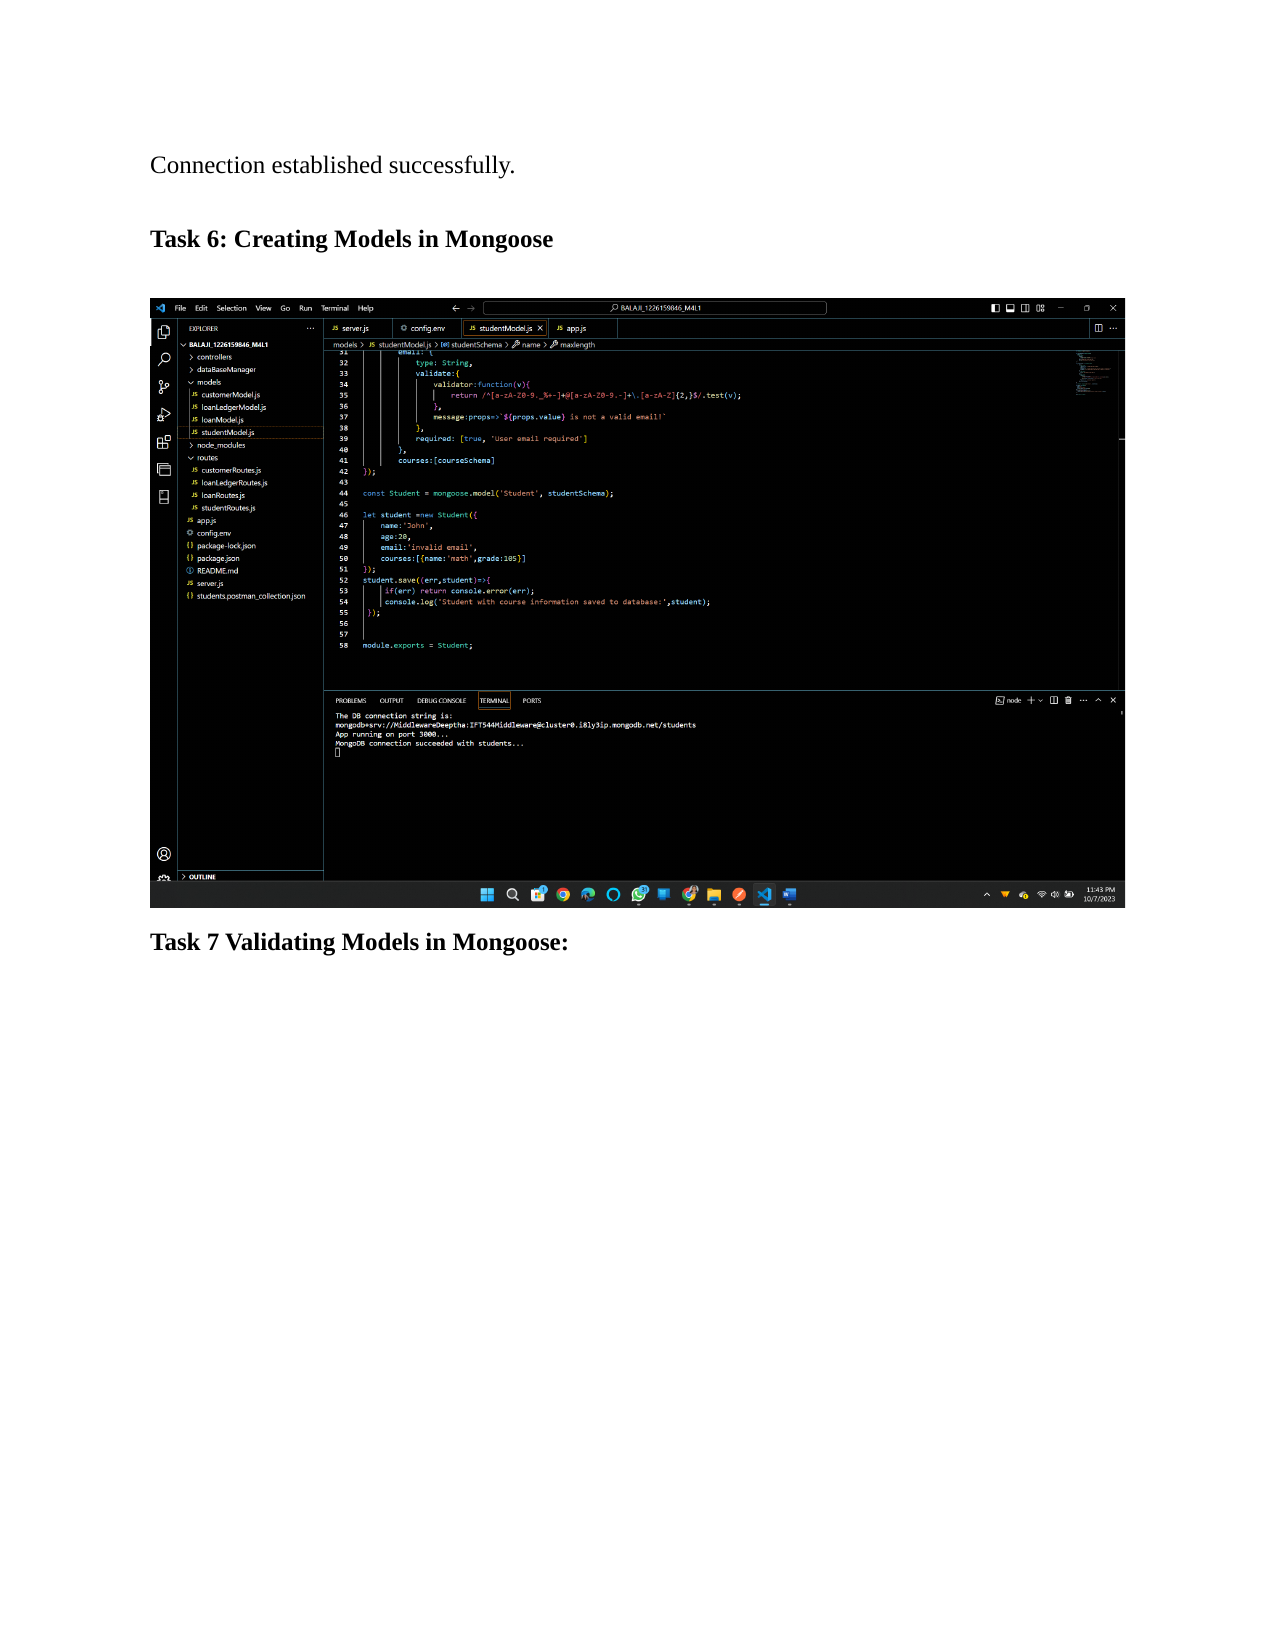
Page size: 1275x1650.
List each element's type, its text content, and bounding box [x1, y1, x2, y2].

picture [150, 298, 1125, 908]
text Task 7 Validating Models in Mongoose: [150, 927, 1125, 955]
text Connection established successfully. [150, 150, 1125, 179]
text Task 6: Creating Models in Mongoose [150, 224, 1125, 253]
